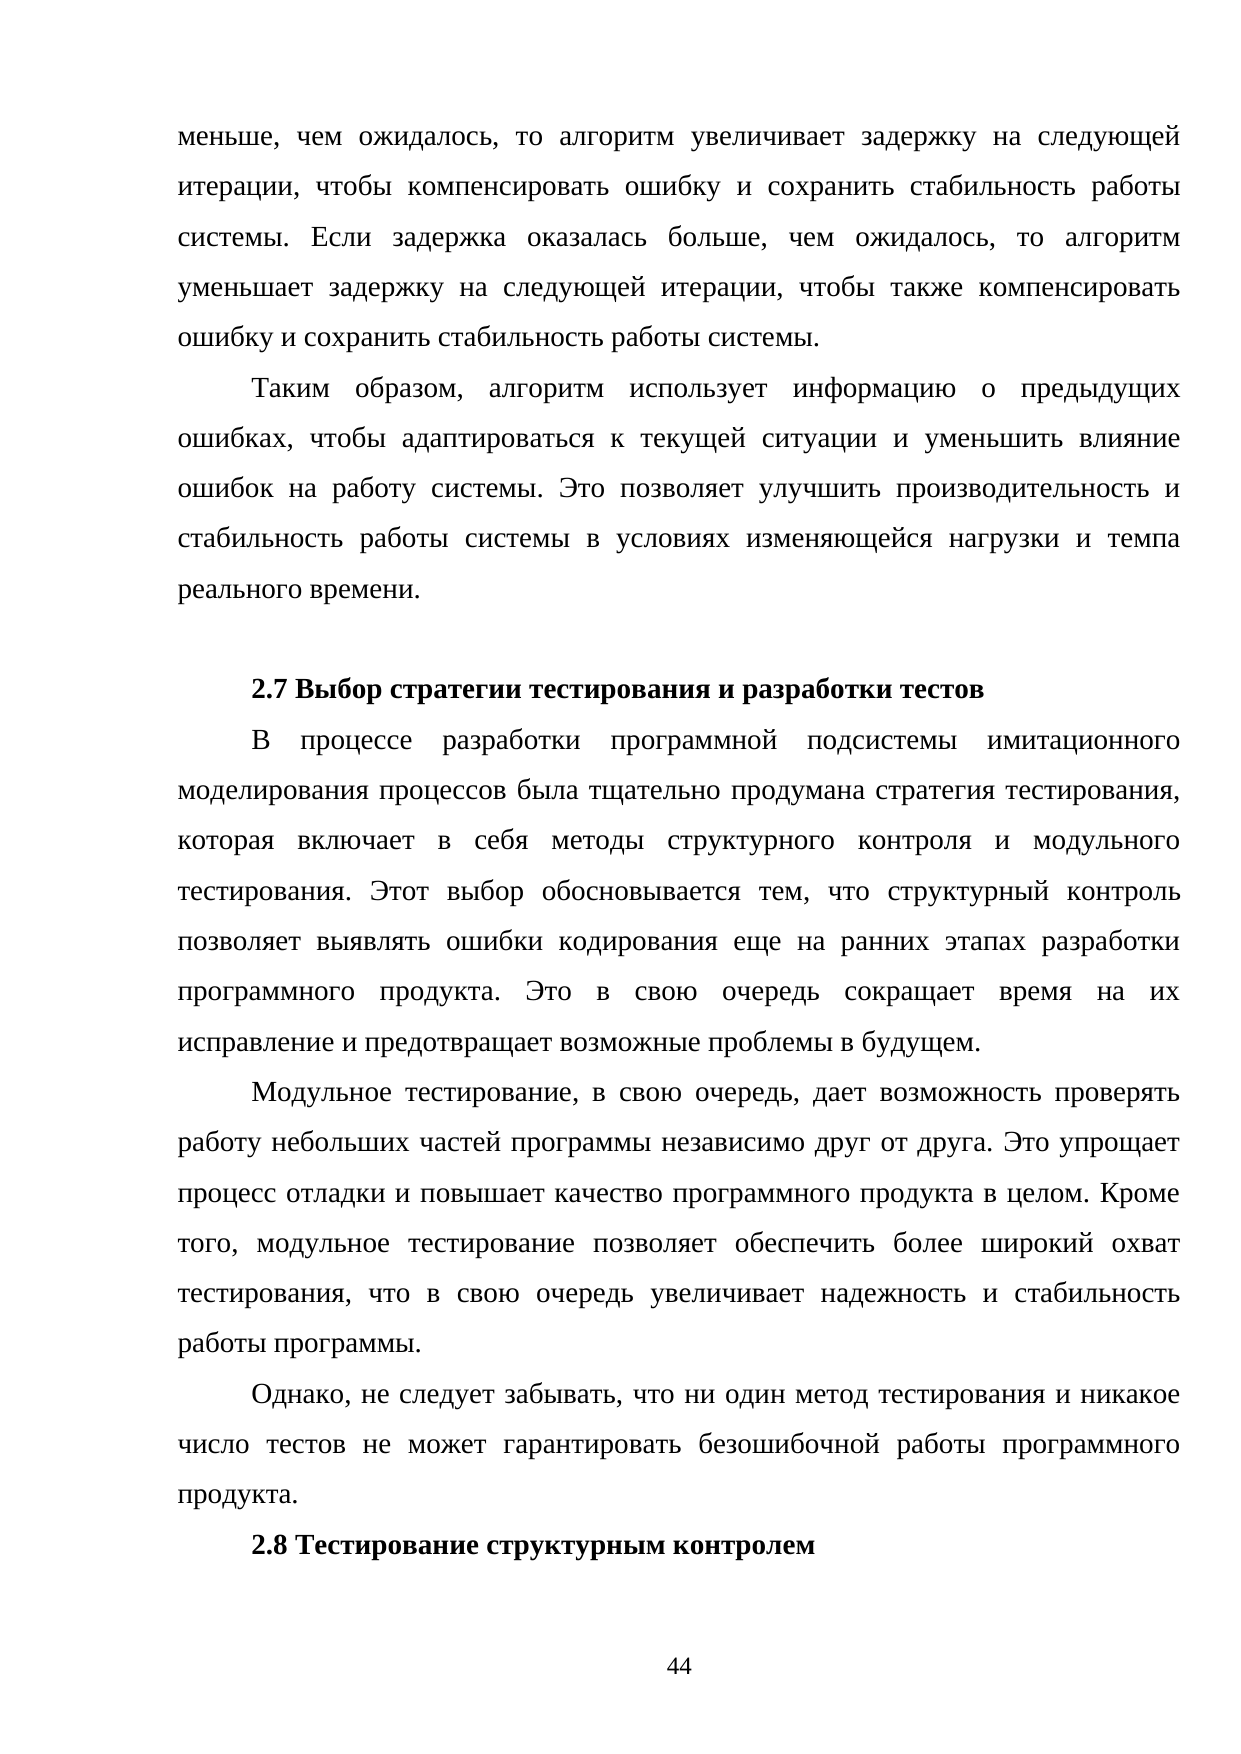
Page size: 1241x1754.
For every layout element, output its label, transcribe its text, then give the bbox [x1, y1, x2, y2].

text 2.7 Выбор стратегии тестирования и разработки тестов [177, 672, 1181, 705]
text Однако, не следует забывать, что ни один метод тестирования и никакое число тестов не может гарантировать безошибочной работы программного продукта. [177, 1376, 1181, 1510]
text Модульное тестирование, в свою очередь, дает возможность проверять работу небольших частей программы независимо друг от друга. Это упрощает процесс отладки и повышает качество программного продукта в целом. Кроме того, модульное тестирование позволяет обеспечить более широкий охват тестирования, что в свою очередь увеличивает надежность и стабильность работы программы. [177, 1074, 1181, 1359]
text В процессе разработки программной подсистемы имитационного моделирования процессов была тщательно продумана стратегия тестирования, которая включает в себя методы структурного контроля и модульного тестирования. Этот выбор обосновывается тем, что структурный контроль позволяет выявлять ошибки кодирования еще на ранних этапах разработки программного продукта. Это в свою очередь сокращает время на их исправление и предотвращает возможные проблемы в будущем. [177, 722, 1181, 1057]
text 2.8 Тестирование структурным контролем [177, 1527, 1181, 1560]
text Таким образом, алгоритм использует информацию о предыдущих ошибках, чтобы адаптироваться к текущей ситуации и уменьшить влияние ошибок на работу системы. Это позволяет улучшить производительность и стабильность работы системы в условиях изменяющейся нагрузки и темпа реального времени. [177, 370, 1181, 604]
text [177, 118, 1181, 353]
